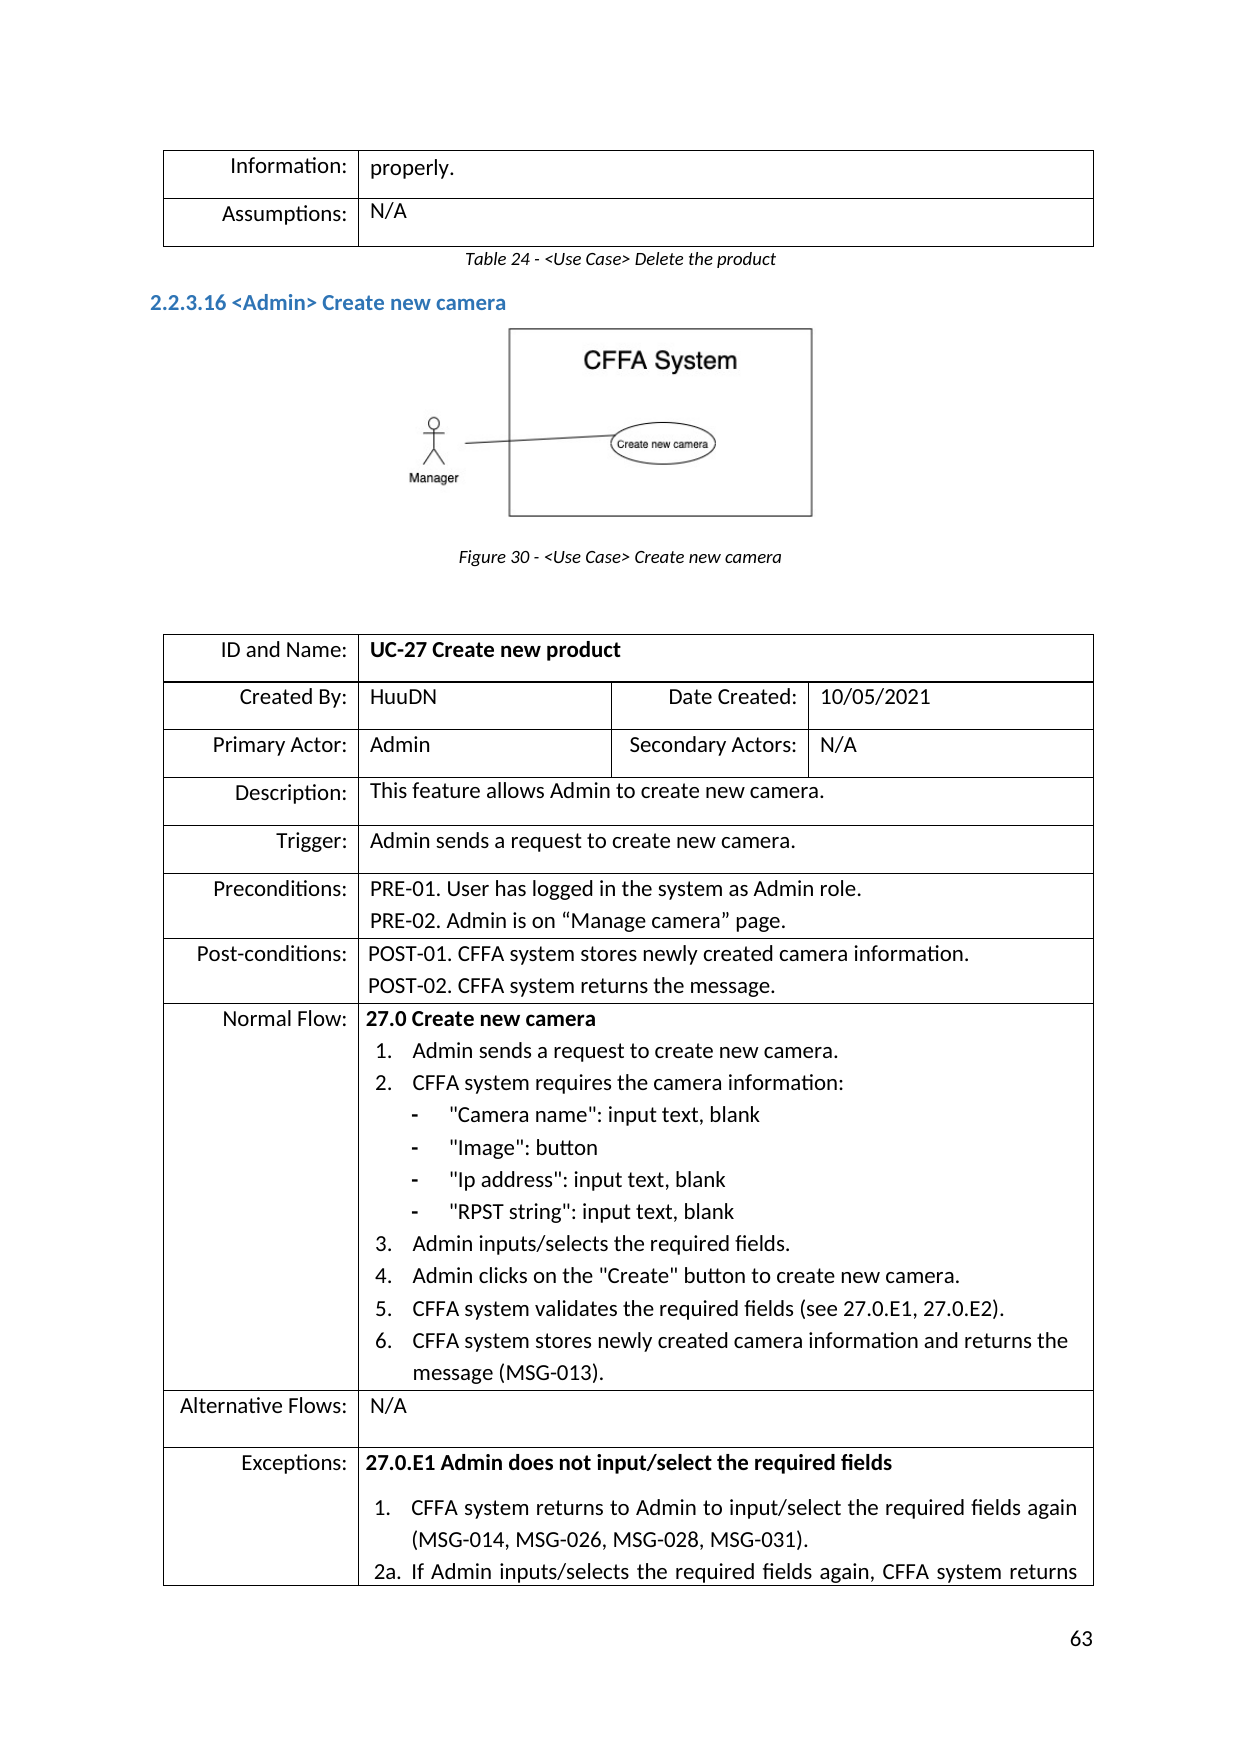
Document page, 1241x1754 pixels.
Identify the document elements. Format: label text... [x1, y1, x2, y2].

table_cell N/A [359, 1391, 1093, 1447]
table_cell Post-conditions: [164, 939, 358, 1003]
table_cell Admin [359, 730, 611, 777]
table_cell Primary Actor: [164, 730, 358, 777]
table_cell Exceptions: [164, 1448, 358, 1585]
table_cell Assumptions: [164, 199, 358, 246]
picture [399, 318, 844, 527]
table_cell PRE-01. User has logged in the system as Admin role. PRE-02. Admin is on “Manage camera” page. [359, 874, 1093, 938]
table_cell HuuDN [359, 683, 611, 729]
table_cell Normal Flow: [164, 1004, 358, 1390]
table_cell POST-01. CFFA system stores newly created camera information. POST-02. CFFA system returns the message. [359, 939, 1093, 1003]
table_cell N/A [809, 730, 1093, 777]
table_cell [359, 1448, 1093, 1585]
table_cell 10/05/2021 [809, 683, 1093, 729]
table_cell Date Created: [612, 683, 808, 729]
text Figure 30 - <Use Case> Create new camera [150, 545, 1093, 568]
table_cell Secondary Actors: [612, 730, 808, 777]
table_cell Created By: [164, 683, 358, 729]
table_cell Admin sends a request to create new camera. [359, 826, 1093, 873]
table_cell N/A [359, 199, 1093, 246]
table_cell 27.0 Create new camera Admin sends a request to create new camera. CFFA system requires the camera information: "Camera name": input text, blank "Image": button "Ip address": input text, blank "RPST string": input text, blank Admin inputs/selects the required fields. Admin clicks on the "Create" button to create new camera. CFFA system validates the required fields (see 27.0.E1, 27.0.E2). CFFA system stores newly created camera information and returns the message (MSG-013). [359, 1004, 1093, 1390]
table_header UC-27 Create new product [359, 635, 1093, 681]
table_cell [359, 151, 1093, 198]
table_header ID and Name: [164, 635, 358, 681]
table_cell Other Information: [164, 151, 358, 198]
table_cell Alternative Flows: [164, 1391, 358, 1447]
table_cell Description: [164, 778, 358, 825]
table_cell Trigger: [164, 826, 358, 873]
subtitle 2.2.3.16 <Admin> Create new camera [150, 288, 1093, 316]
table_cell This feature allows Admin to create new camera. [359, 778, 1093, 825]
text Table 24 - <Use Case> Delete the product [150, 247, 1093, 269]
table_cell Preconditions: [164, 874, 358, 938]
